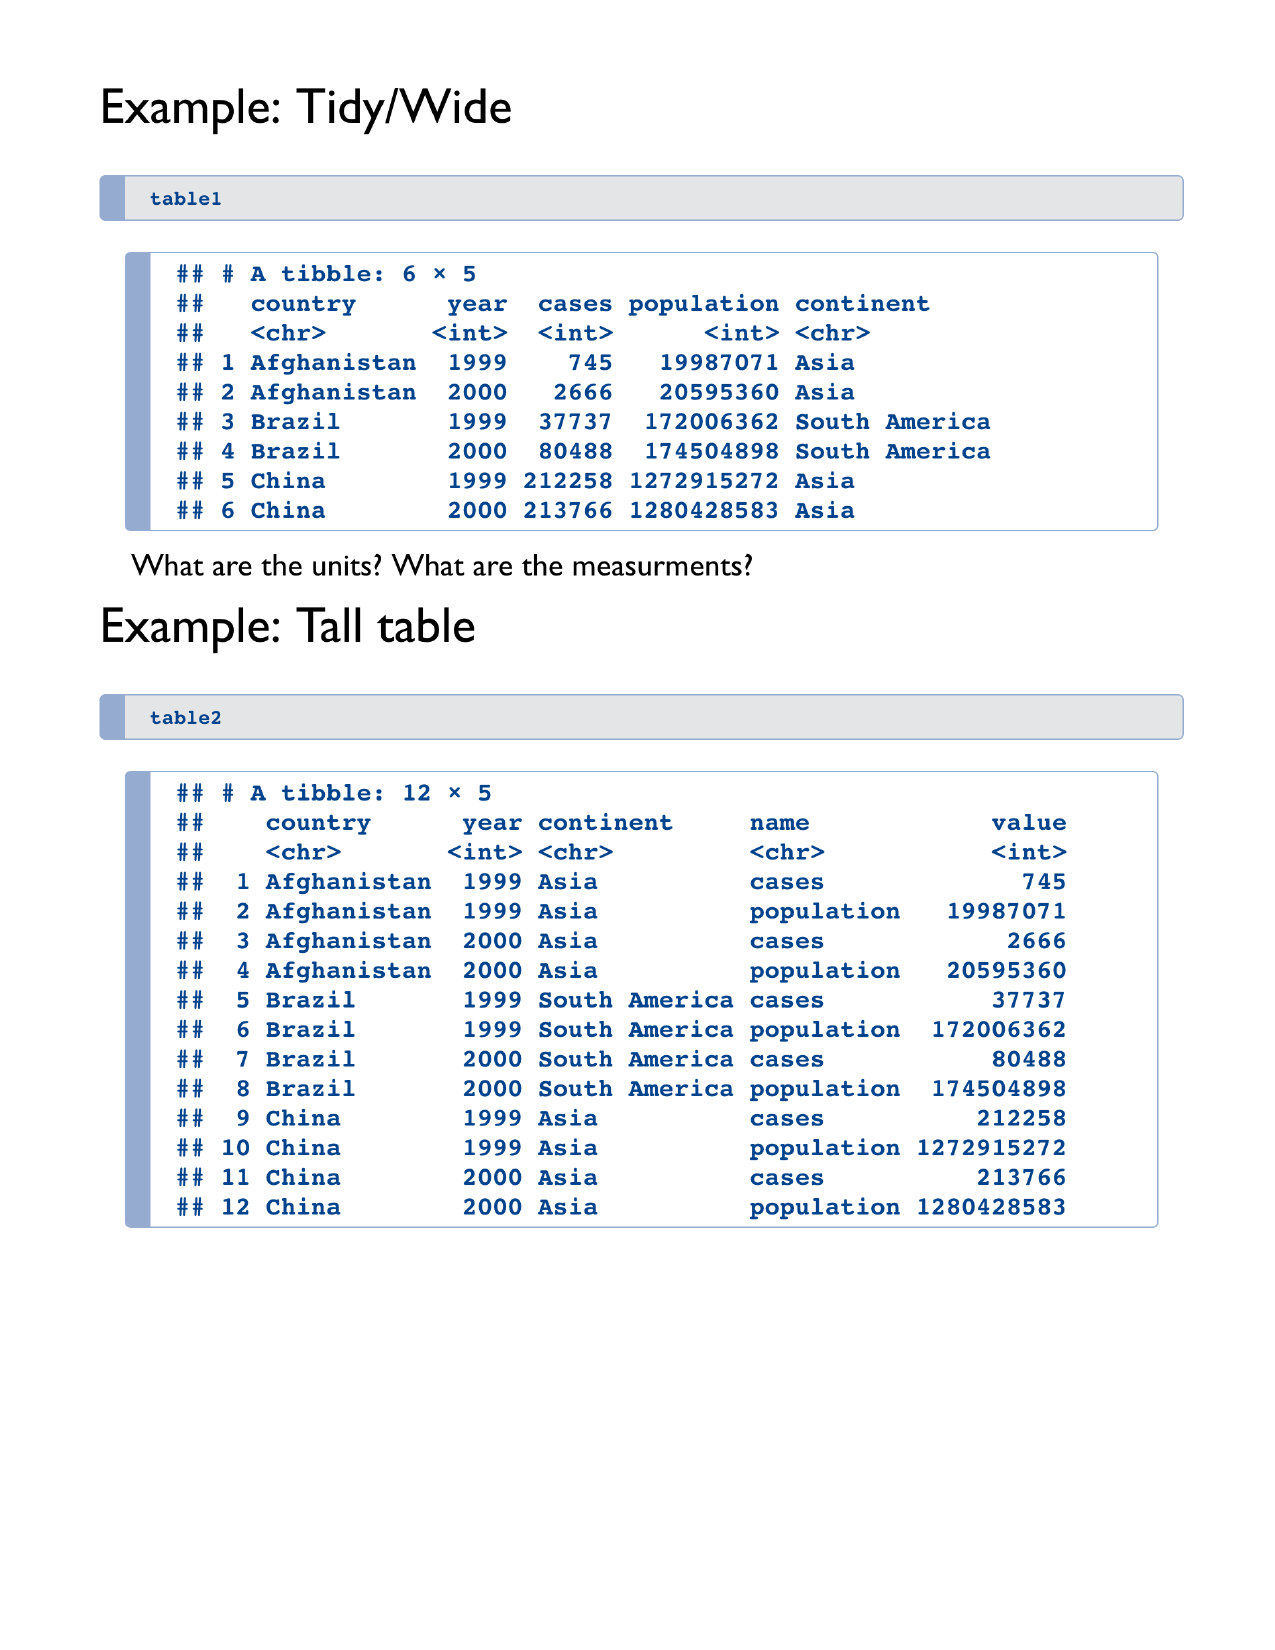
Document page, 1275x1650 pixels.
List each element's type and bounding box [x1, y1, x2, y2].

picture [75, 75, 1200, 1253]
